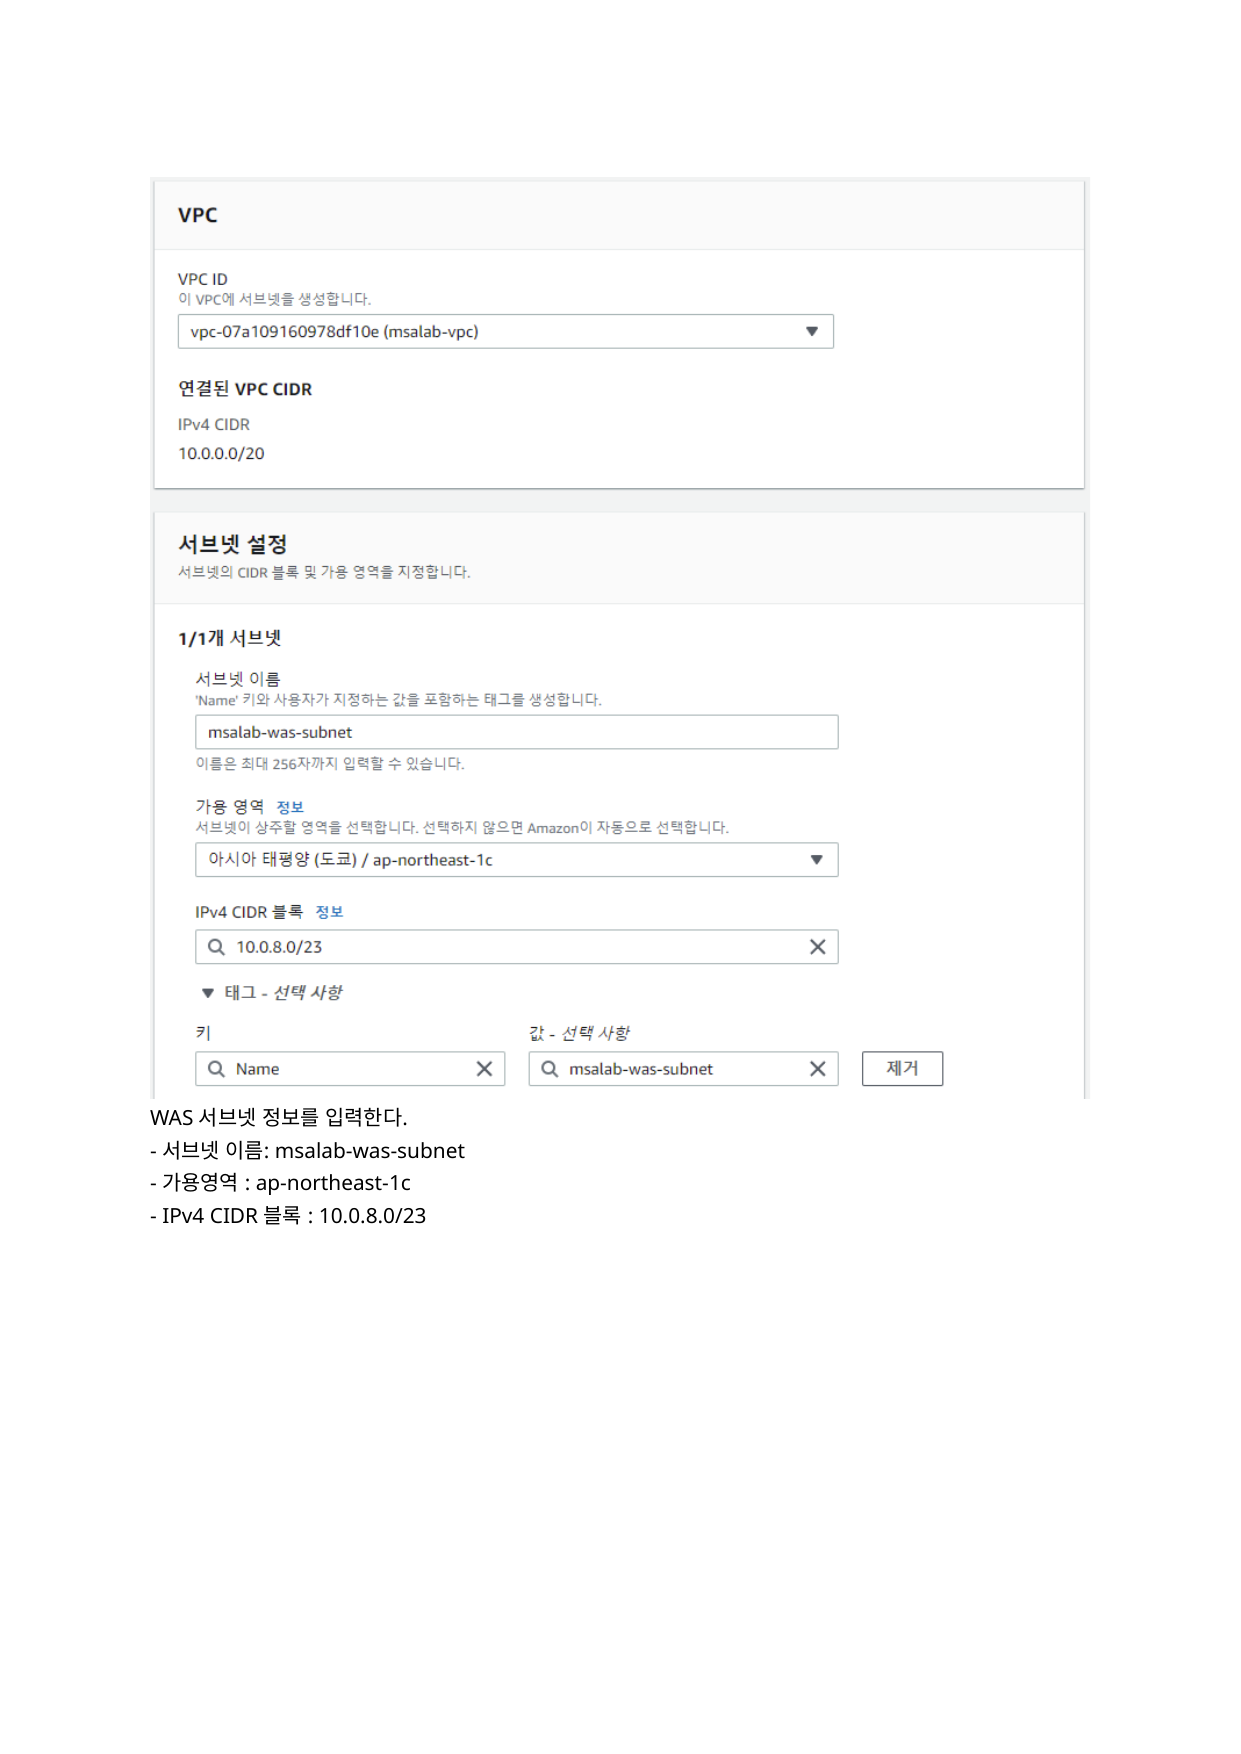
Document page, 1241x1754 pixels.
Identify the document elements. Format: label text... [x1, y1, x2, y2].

picture [150, 177, 1091, 1099]
text WAS 서브넷 정보를 입력한다. - 서브넷 이름: msalab-was-subnet - 가용영역 : ap-northeast-1c - IPv4 CIDR 블록 : 10.0.8.0/23 [150, 1099, 1090, 1230]
